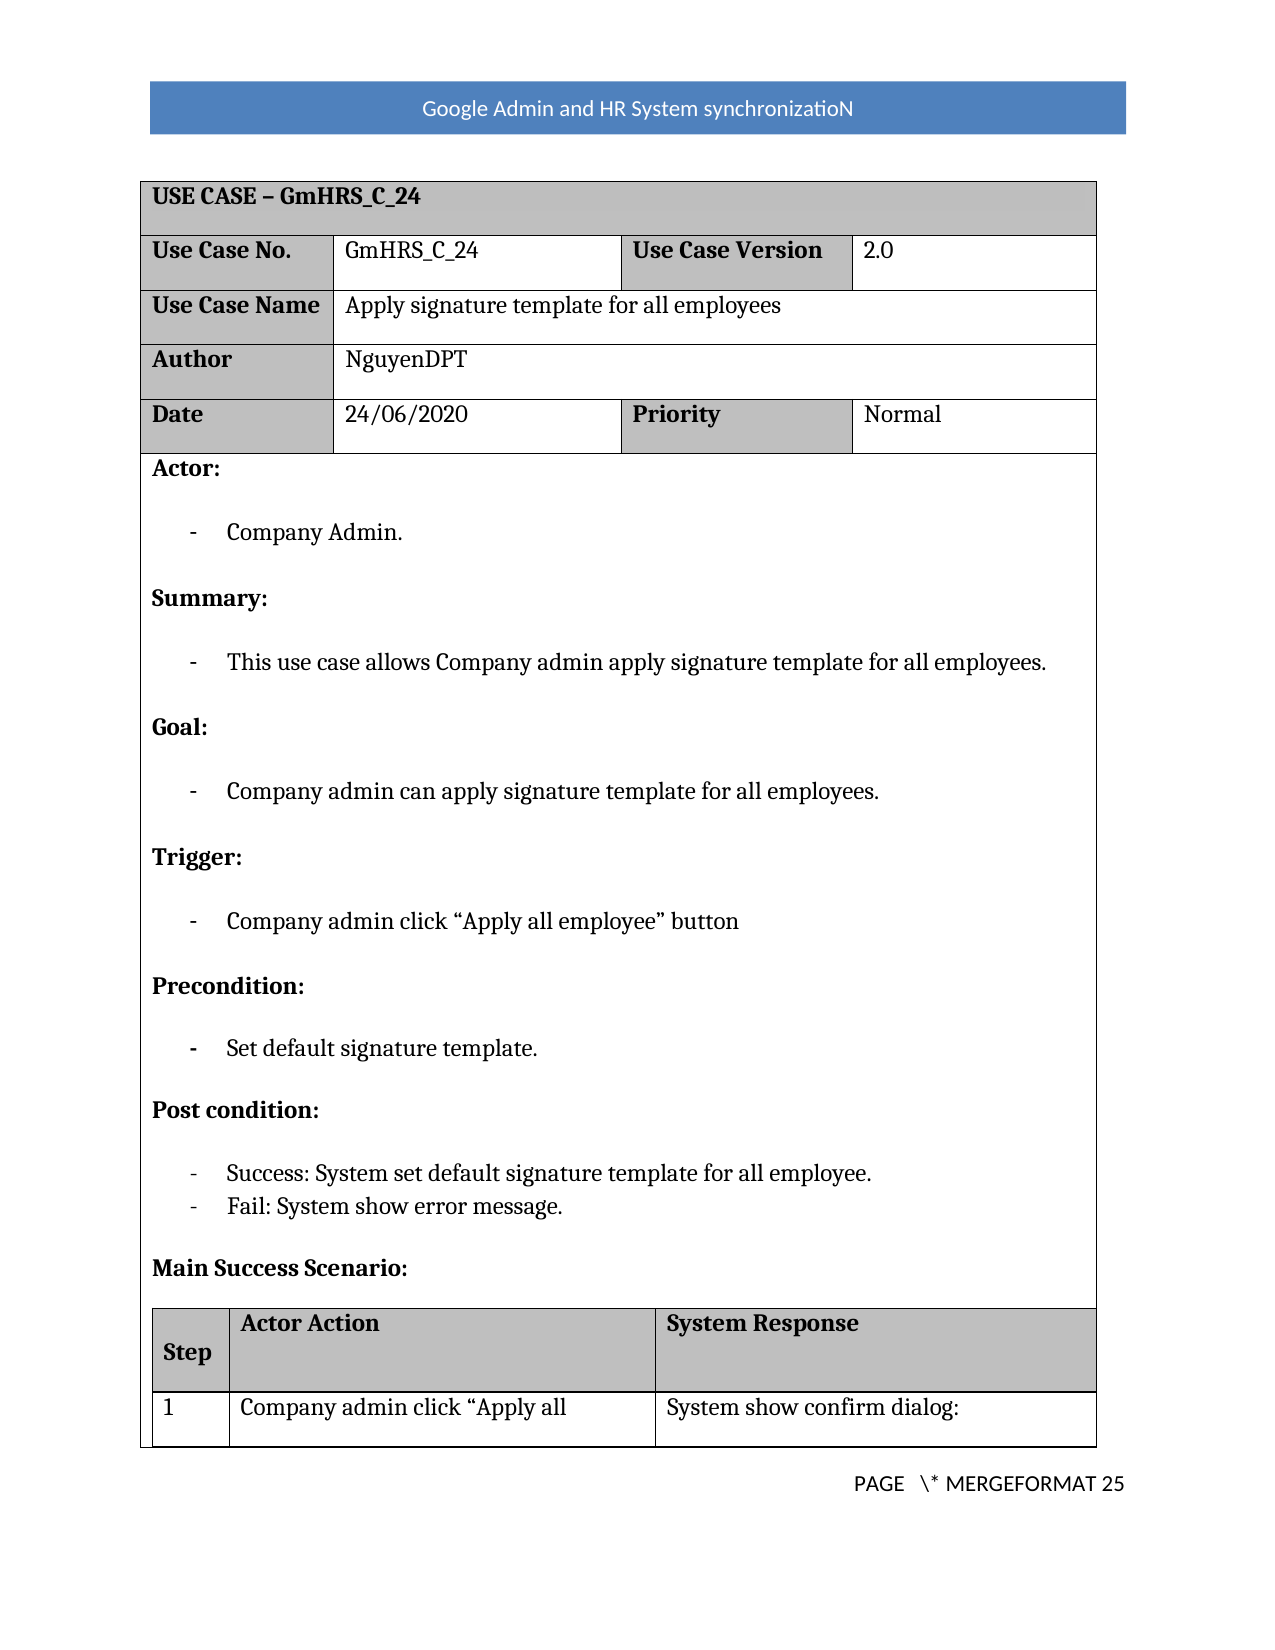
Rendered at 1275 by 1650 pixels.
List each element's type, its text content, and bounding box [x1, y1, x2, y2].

table_cell Use Case Version [622, 236, 852, 290]
table_cell 2.0 [853, 236, 1096, 290]
table_cell Normal [853, 400, 1096, 453]
table_header USE CASE – GmHRS_C_24 [141, 182, 1096, 235]
table_cell NguyenDPT [334, 345, 1096, 399]
table_cell GmHRS_C_24 [334, 236, 621, 290]
table_cell Apply signature template for all employees [334, 291, 1096, 344]
table_cell Use Case No. [141, 236, 333, 290]
table_cell Priority [622, 400, 852, 453]
table_cell 24/06/2020 [334, 400, 621, 453]
table_cell Use Case Name [141, 291, 333, 344]
table_cell Date [141, 400, 333, 453]
table_cell Author [141, 345, 333, 399]
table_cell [141, 454, 1096, 1447]
